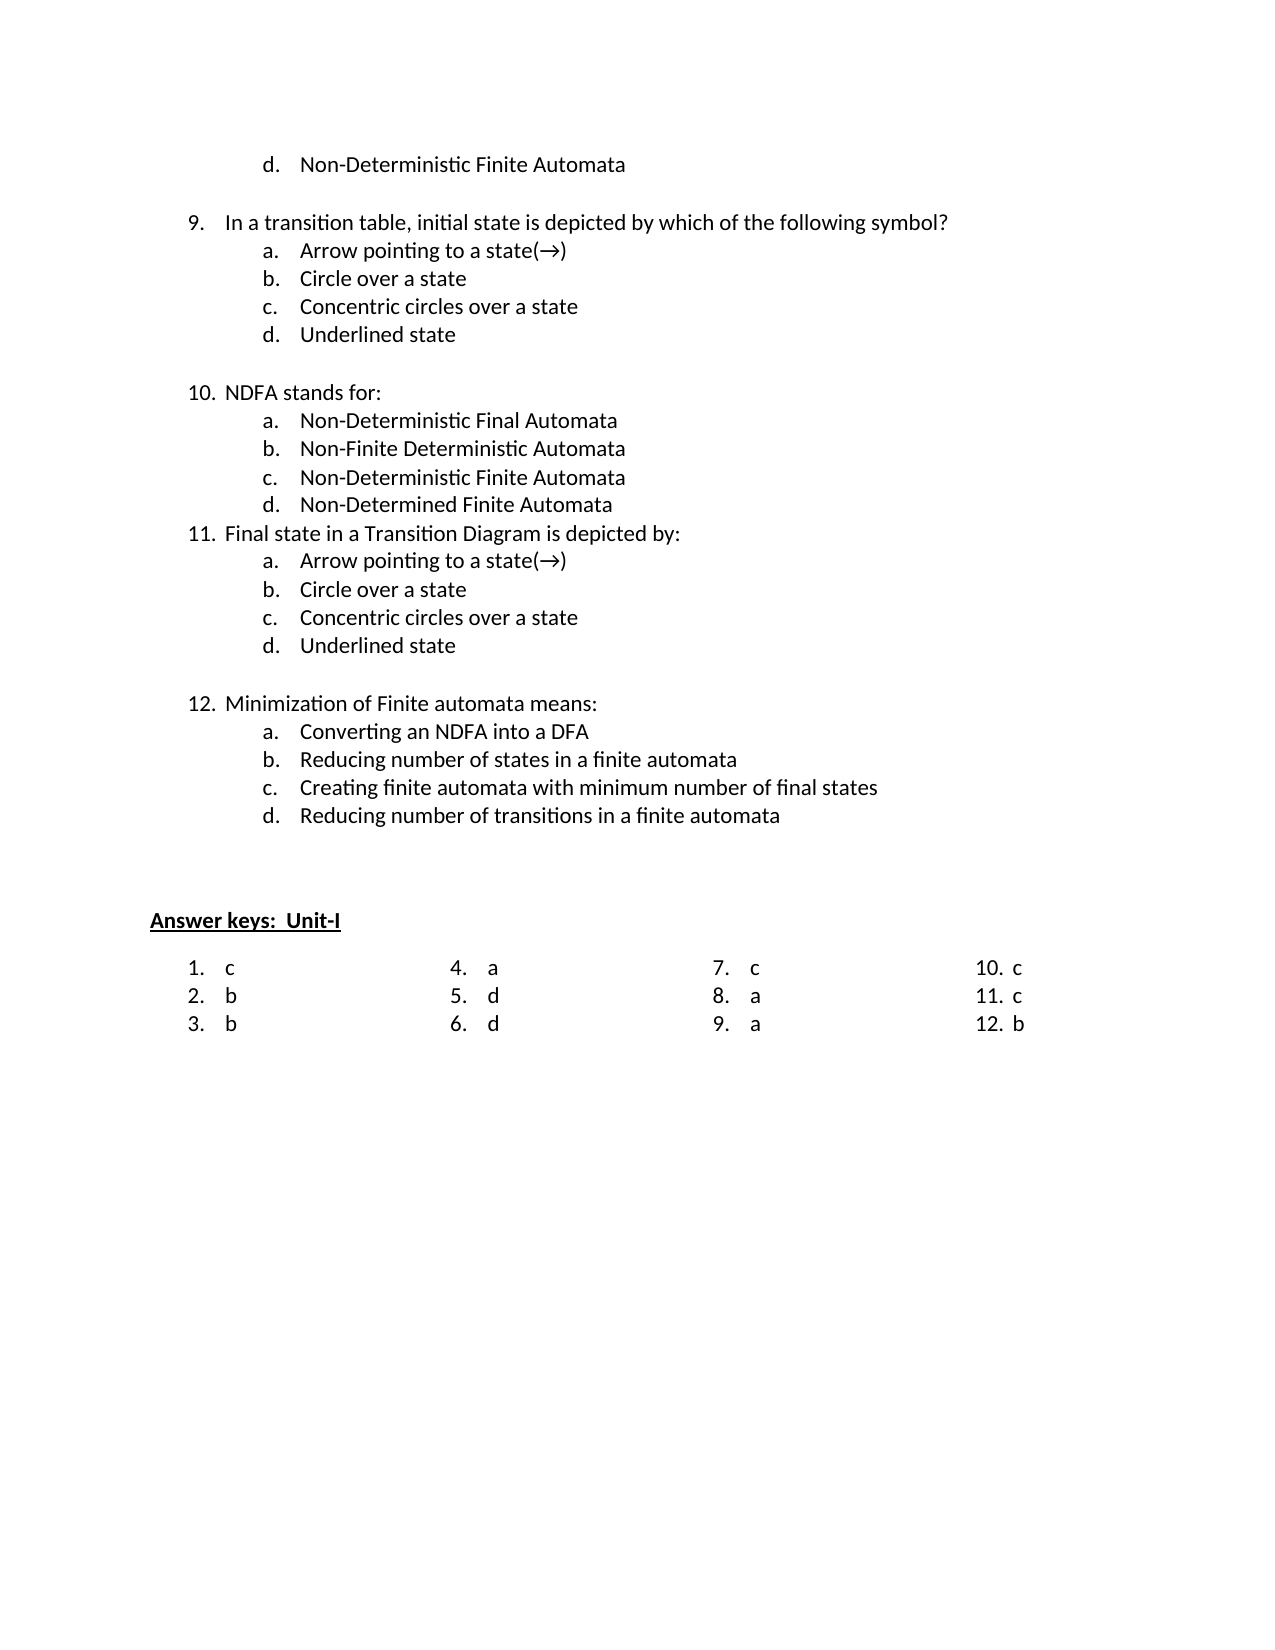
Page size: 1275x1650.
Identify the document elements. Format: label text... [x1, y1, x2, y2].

list Minimization of Finite automata means: [187, 689, 1125, 717]
list c [975, 981, 1125, 1009]
list d [450, 981, 600, 1009]
list NDFA stands for: [187, 378, 1125, 407]
list Underlined state [262, 320, 1125, 348]
list c [975, 953, 1125, 981]
list Final state in a Transition Diagram is depicted by: [187, 519, 1125, 547]
list Non-Determined Finite Automata [262, 491, 1125, 519]
list Concentric circles over a state [262, 292, 1125, 320]
list Arrow pointing to a state(→) [262, 236, 1125, 264]
list Concentric circles over a state [262, 603, 1125, 631]
list a [712, 981, 862, 1009]
list Reducing number of states in a finite automata [262, 745, 1125, 773]
list Non-Deterministic Final Automata [262, 407, 1125, 434]
list b [975, 1009, 1125, 1037]
list Non-Finite Deterministic Automata [262, 434, 1125, 463]
list d [450, 1009, 600, 1037]
list b [187, 981, 337, 1009]
list a [712, 1009, 862, 1037]
list Non-Deterministic Finite Automata [262, 150, 1125, 178]
list In a transition table, initial state is depicted by which of the following symbol? [187, 208, 1125, 236]
list b [187, 1009, 337, 1037]
list Creating finite automata with minimum number of final states [262, 773, 1125, 801]
list Underlined state [262, 631, 1125, 659]
list a [450, 953, 600, 981]
list Reducing number of transitions in a finite automata [262, 801, 1125, 829]
list Arrow pointing to a state(→) [262, 547, 1125, 575]
list c [187, 953, 337, 981]
list c [712, 953, 862, 981]
list Converting an NDFA into a DFA [262, 717, 1125, 745]
list Non-Deterministic Finite Automata [262, 463, 1125, 491]
list Circle over a state [262, 575, 1125, 603]
text Answer keys: Unit-I [150, 906, 1125, 934]
list Circle over a state [262, 264, 1125, 292]
